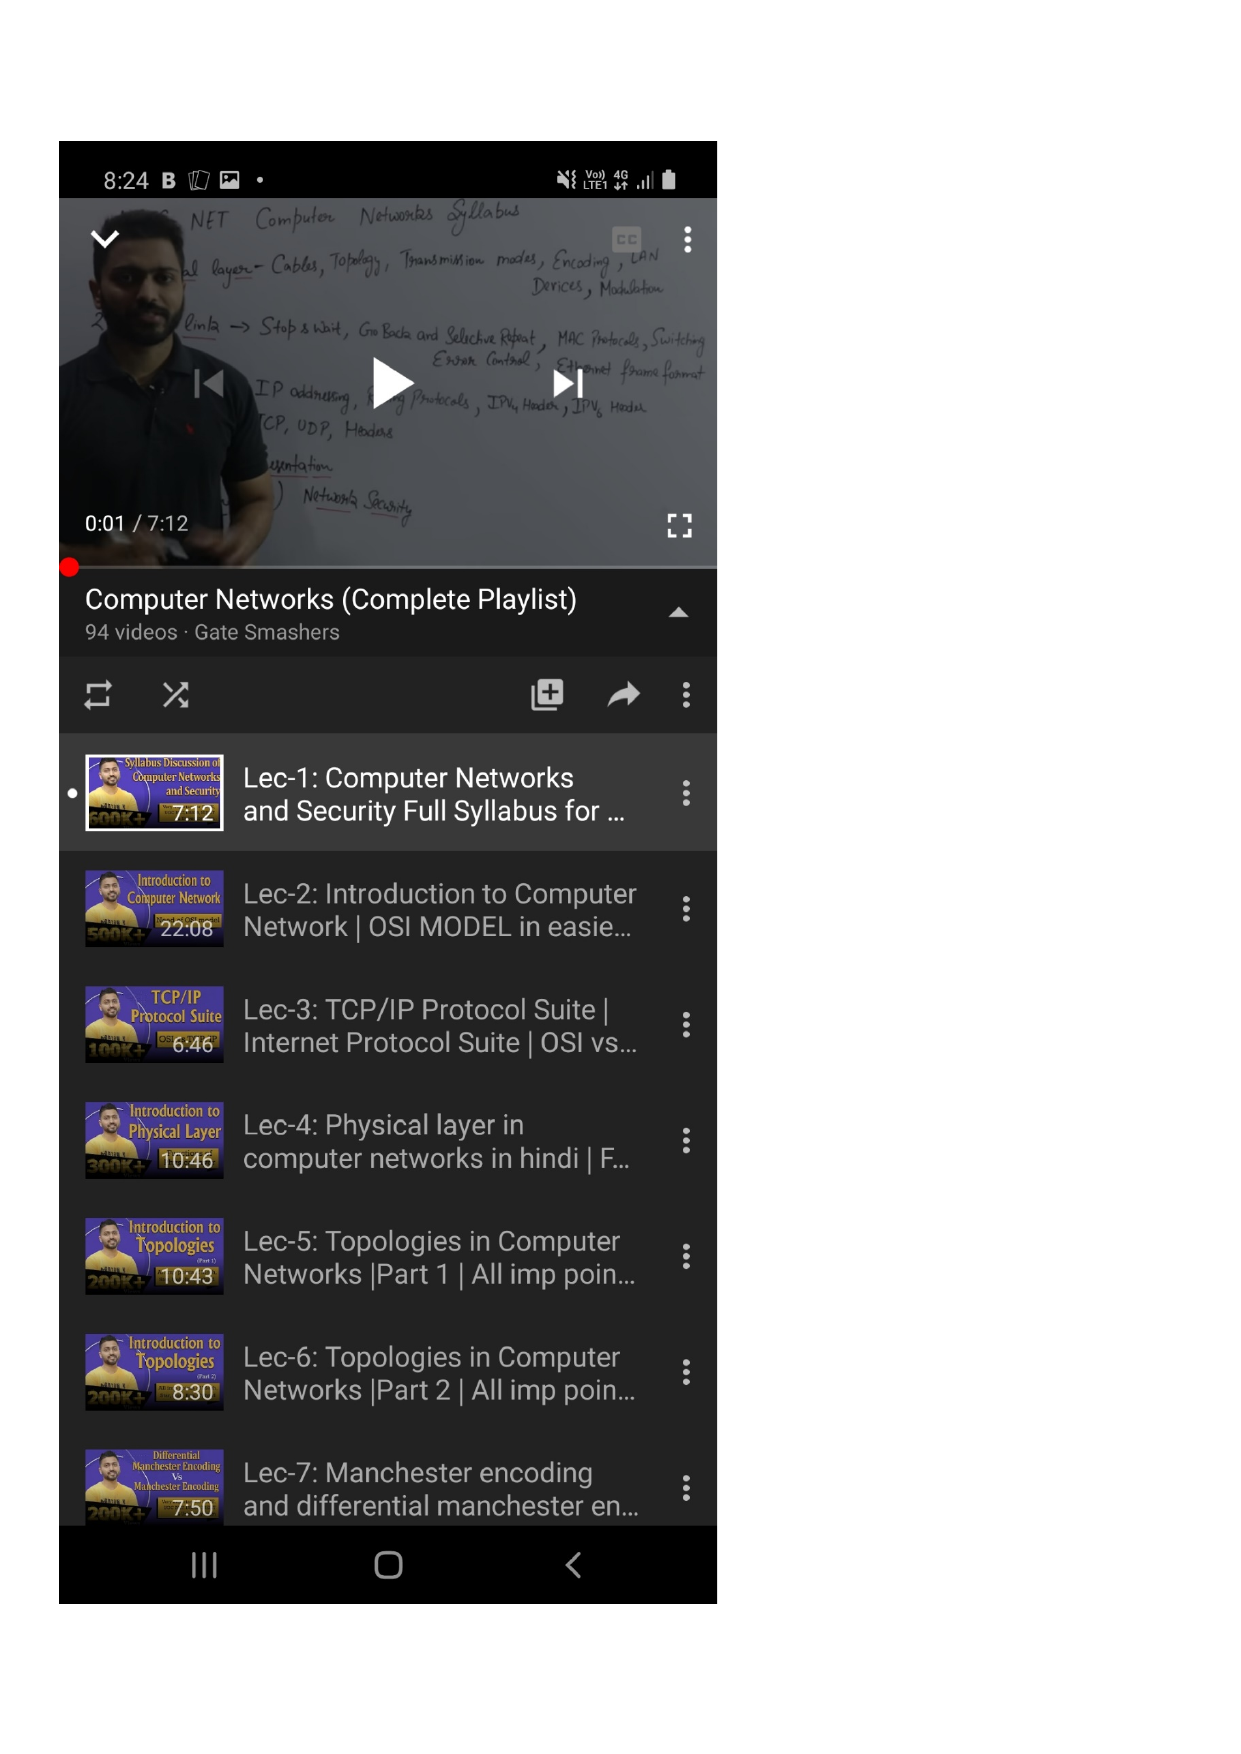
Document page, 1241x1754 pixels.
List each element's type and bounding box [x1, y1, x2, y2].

picture [59, 141, 718, 1604]
